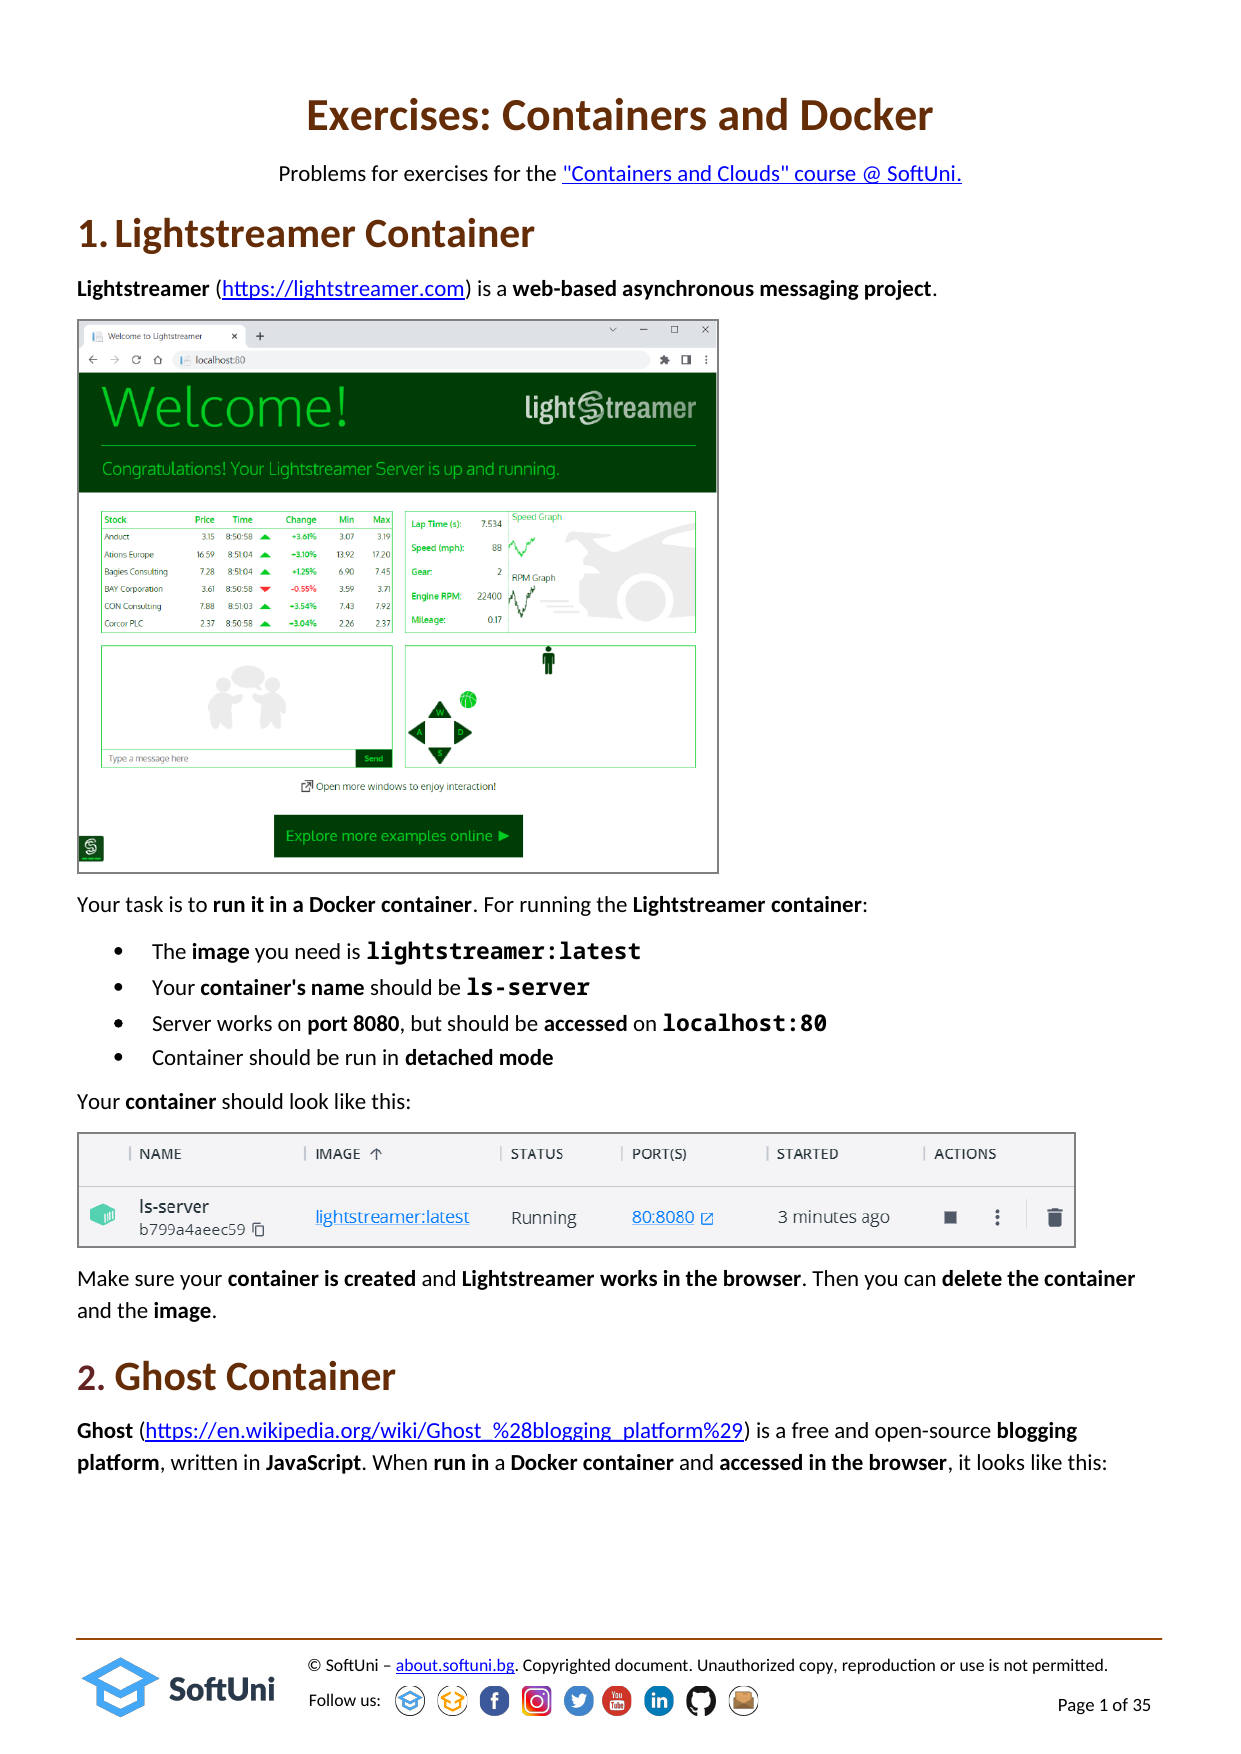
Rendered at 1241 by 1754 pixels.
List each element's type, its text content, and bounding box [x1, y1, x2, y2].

text Ghost (https://en.wikipedia.org/wiki/Ghost_%28blogging_platform%29) is a free and open-source blogging platform, written in JavaScript. When run in a Docker container and accessed in the browser, it looks like this: [77, 1416, 1163, 1476]
subtitle Ghost Container [77, 1349, 1163, 1400]
picture [564, 1686, 594, 1716]
picture [437, 1686, 468, 1716]
list The image you need is lightstreamer:latest [114, 935, 1163, 966]
text Problems for exercises for the "Containers and Clouds" course @ SoftUni. [77, 159, 1163, 187]
list Server works on port 8080, but should be accessed on localhost:80 [114, 1007, 1163, 1038]
picture [602, 1686, 632, 1716]
picture [79, 321, 717, 872]
subtitle Lightstreamer Container [77, 207, 1163, 258]
picture [644, 1707, 653, 1716]
list Your container's name should be ls-server [114, 971, 1163, 1002]
picture [728, 1686, 759, 1716]
picture [395, 1686, 425, 1716]
picture [686, 1686, 716, 1716]
text Your container should look like this: [77, 1087, 1163, 1116]
subtitle Exercises: Containers and Docker [77, 86, 1163, 142]
picture [79, 1134, 1074, 1246]
list Container should be run in detached mode [114, 1043, 1163, 1071]
picture [644, 1686, 651, 1694]
picture [665, 1707, 674, 1716]
picture [667, 1686, 674, 1694]
text Lightstreamer (https://lightstreamer.com) is a web-based asynchronous messaging project. [77, 274, 1163, 302]
picture [75, 1651, 281, 1723]
picture [479, 1686, 510, 1716]
text Your task is to run it in a Docker container. For running the Lightstreamer container: [77, 890, 1163, 918]
picture [658, 1698, 667, 1707]
picture [522, 1686, 552, 1716]
text Make sure your container is created and Lightstreamer works in the browser. Then you can delete the container and the image. [77, 1264, 1163, 1324]
